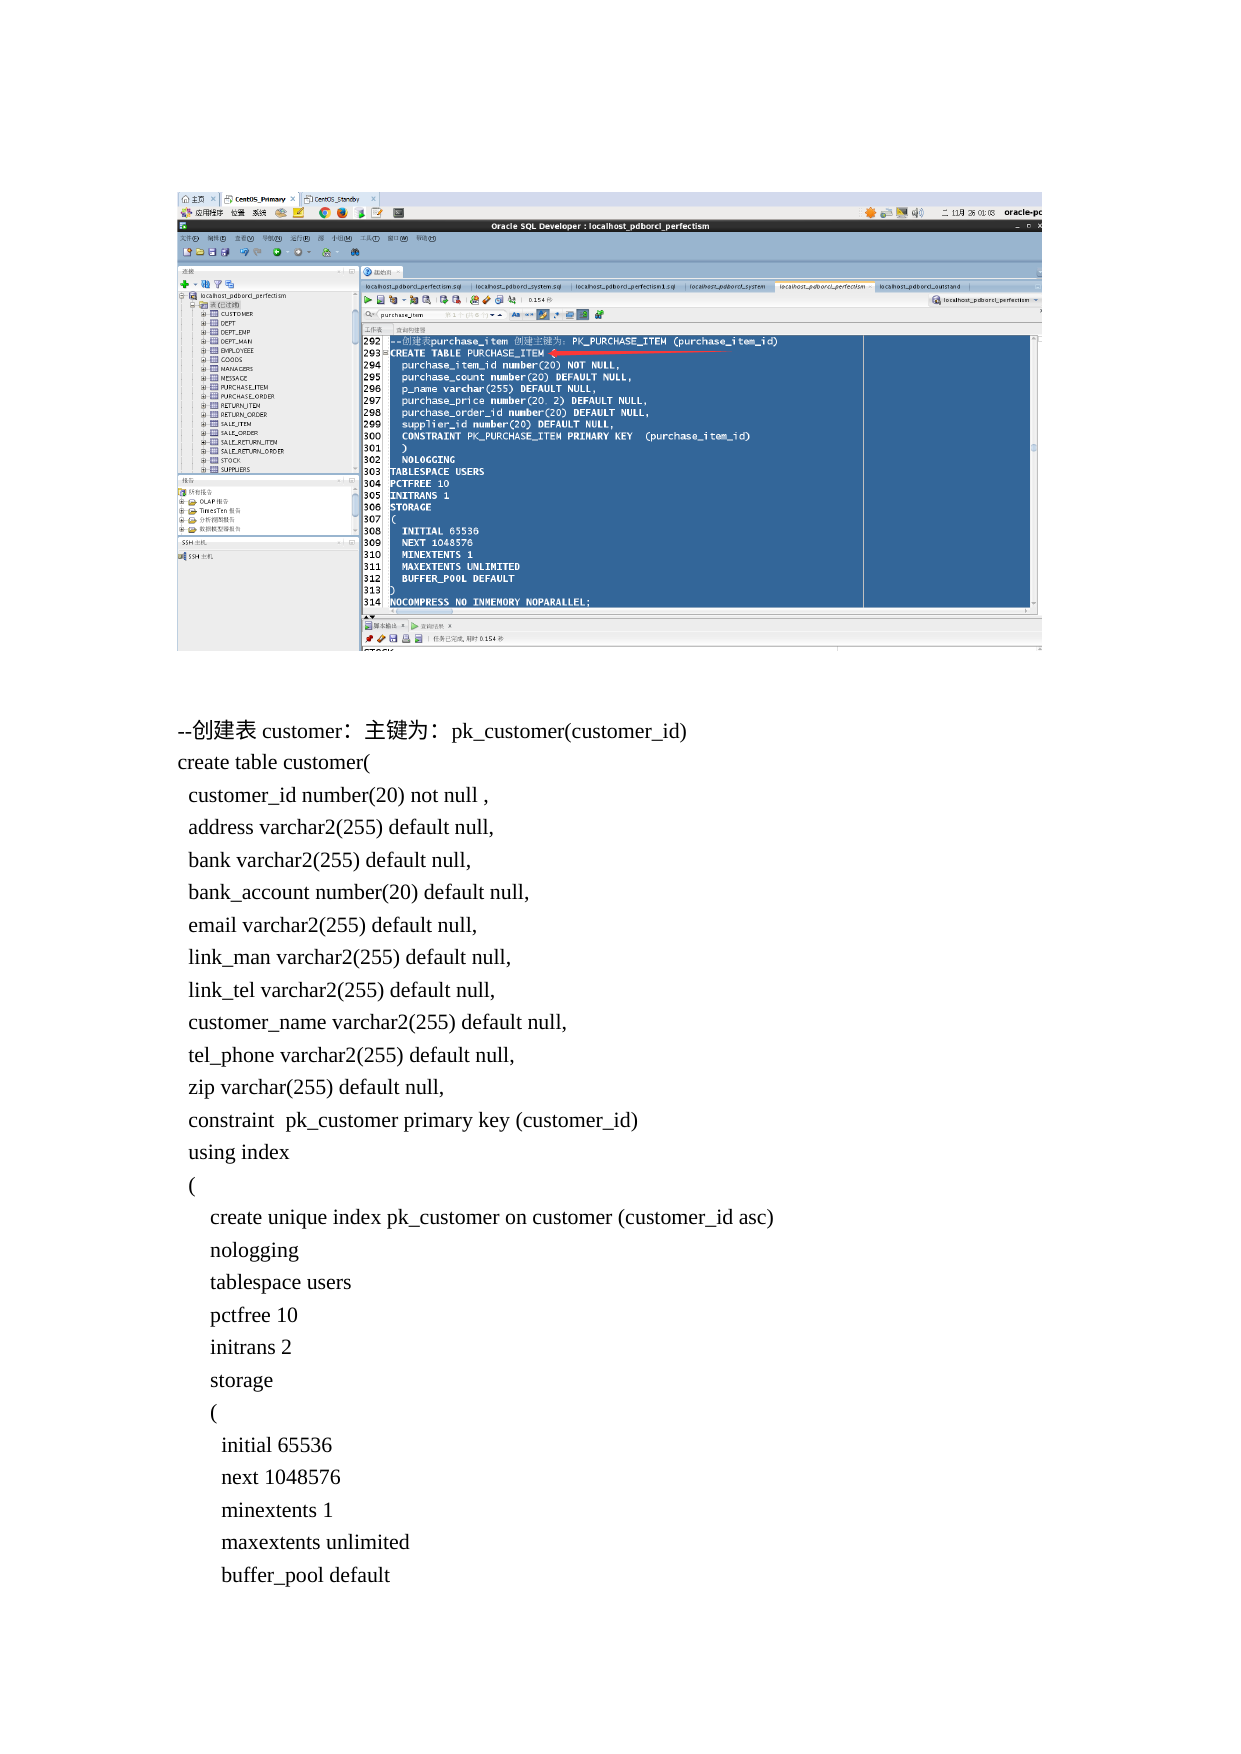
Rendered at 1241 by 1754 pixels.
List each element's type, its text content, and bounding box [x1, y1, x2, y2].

text customer_name varchar2(255) default null, [177, 1005, 1087, 1038]
text constraint pk_customer primary key (customer_id) [177, 1103, 1087, 1135]
text link_man varchar2(255) default null, [177, 940, 1087, 973]
text bank_account number(20) default null, [177, 875, 1087, 908]
text zip varchar(255) default null, [177, 1070, 1087, 1103]
text nologging [177, 1233, 1087, 1265]
text bank varchar2(255) default null, [177, 843, 1087, 875]
text ( [177, 1168, 1087, 1200]
text --创建表customer：主键为：pk_customer(customer_id) [177, 713, 1087, 745]
text create unique index pk_customer on customer (customer_id asc) [177, 1200, 1087, 1233]
text storage [177, 1363, 1087, 1395]
text ( [177, 1395, 1087, 1428]
text customer_id number(20) not null , [177, 778, 1087, 810]
text buffer_pool default [177, 1558, 1087, 1590]
text email varchar2(255) default null, [177, 908, 1087, 940]
text create table customer( [177, 745, 1087, 778]
text address varchar2(255) default null, [177, 810, 1087, 843]
text link_tel varchar2(255) default null, [177, 973, 1087, 1005]
picture [177, 192, 1042, 651]
text minextents 1 [177, 1493, 1087, 1525]
text using index [177, 1135, 1087, 1168]
text next 1048576 [177, 1460, 1087, 1493]
text initrans 2 [177, 1330, 1087, 1363]
text tablespace users [177, 1265, 1087, 1298]
text tel_phone varchar2(255) default null, [177, 1038, 1087, 1070]
text maxextents unlimited [177, 1525, 1087, 1558]
text initial 65536 [177, 1428, 1087, 1460]
text pctfree 10 [177, 1298, 1087, 1330]
